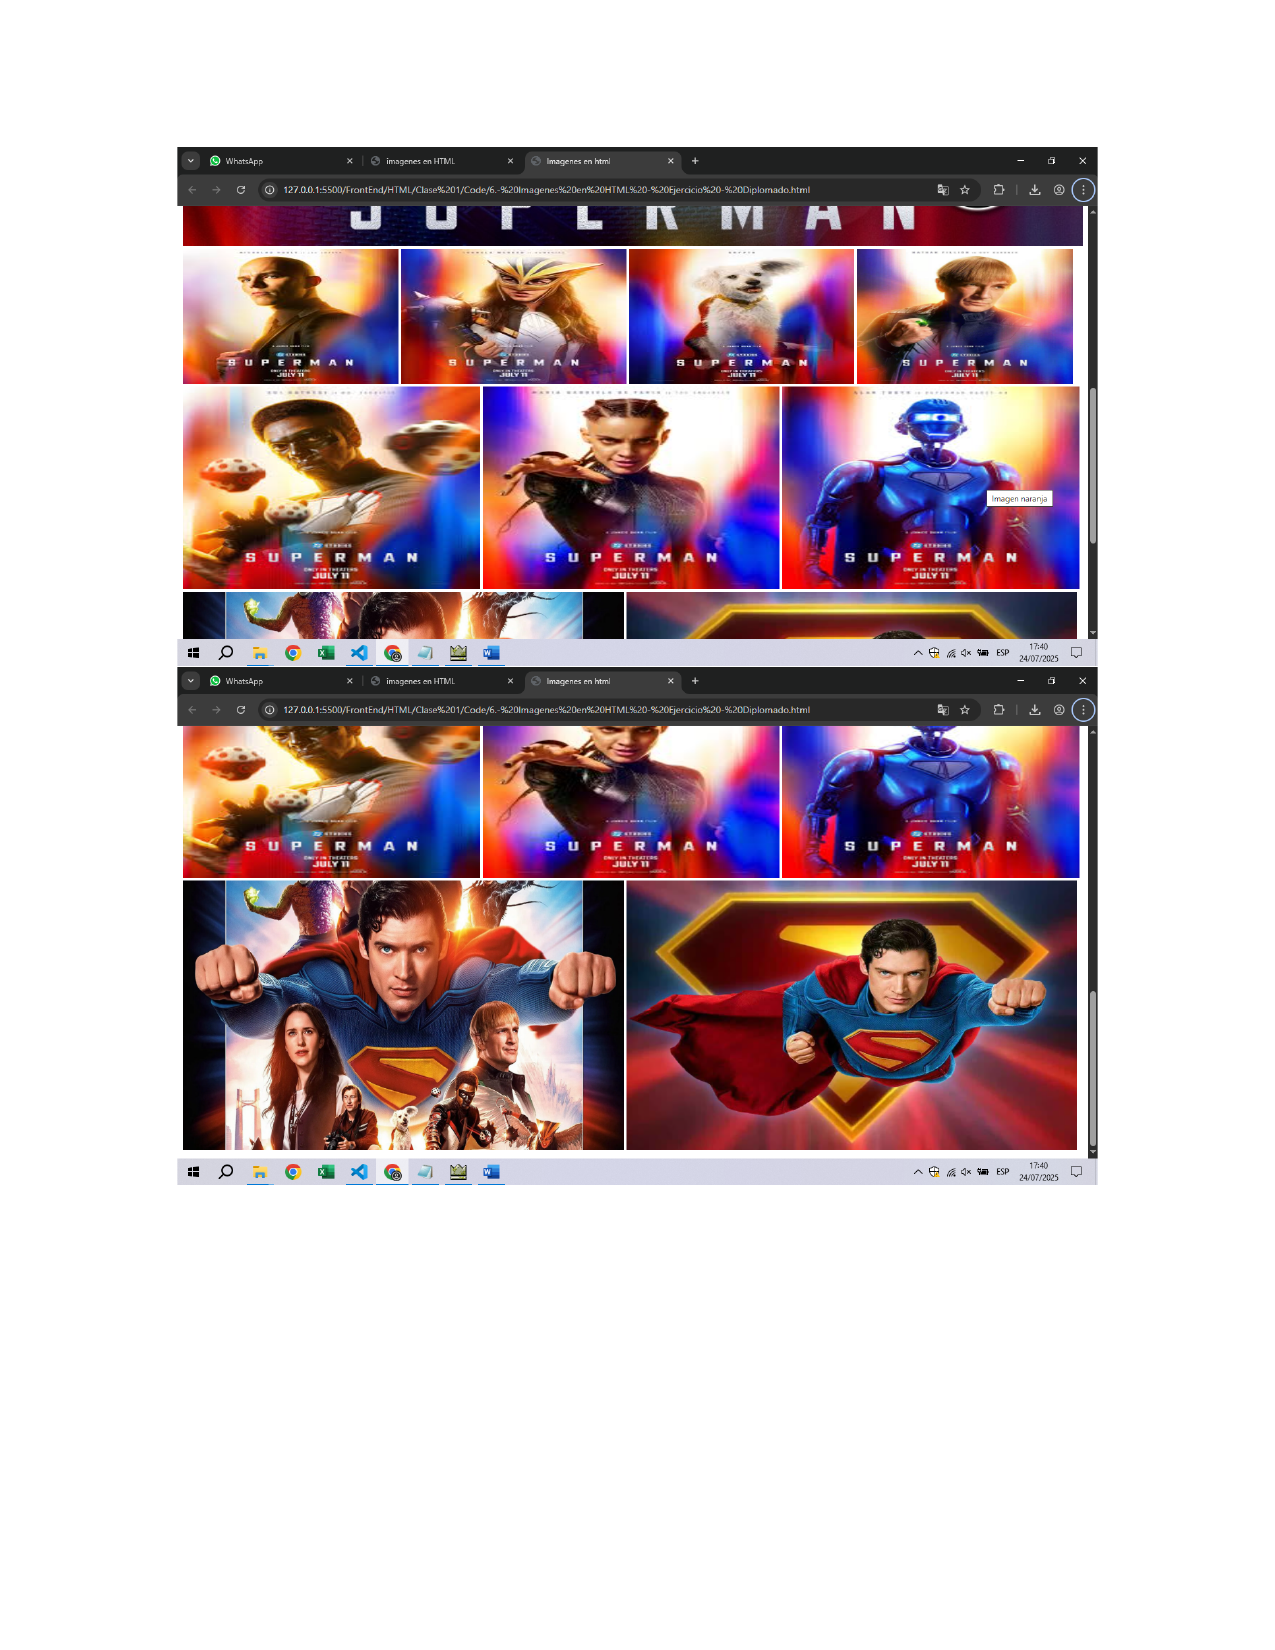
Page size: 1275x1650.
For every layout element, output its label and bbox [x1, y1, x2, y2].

picture [177, 147, 1098, 666]
picture [177, 667, 1098, 1185]
